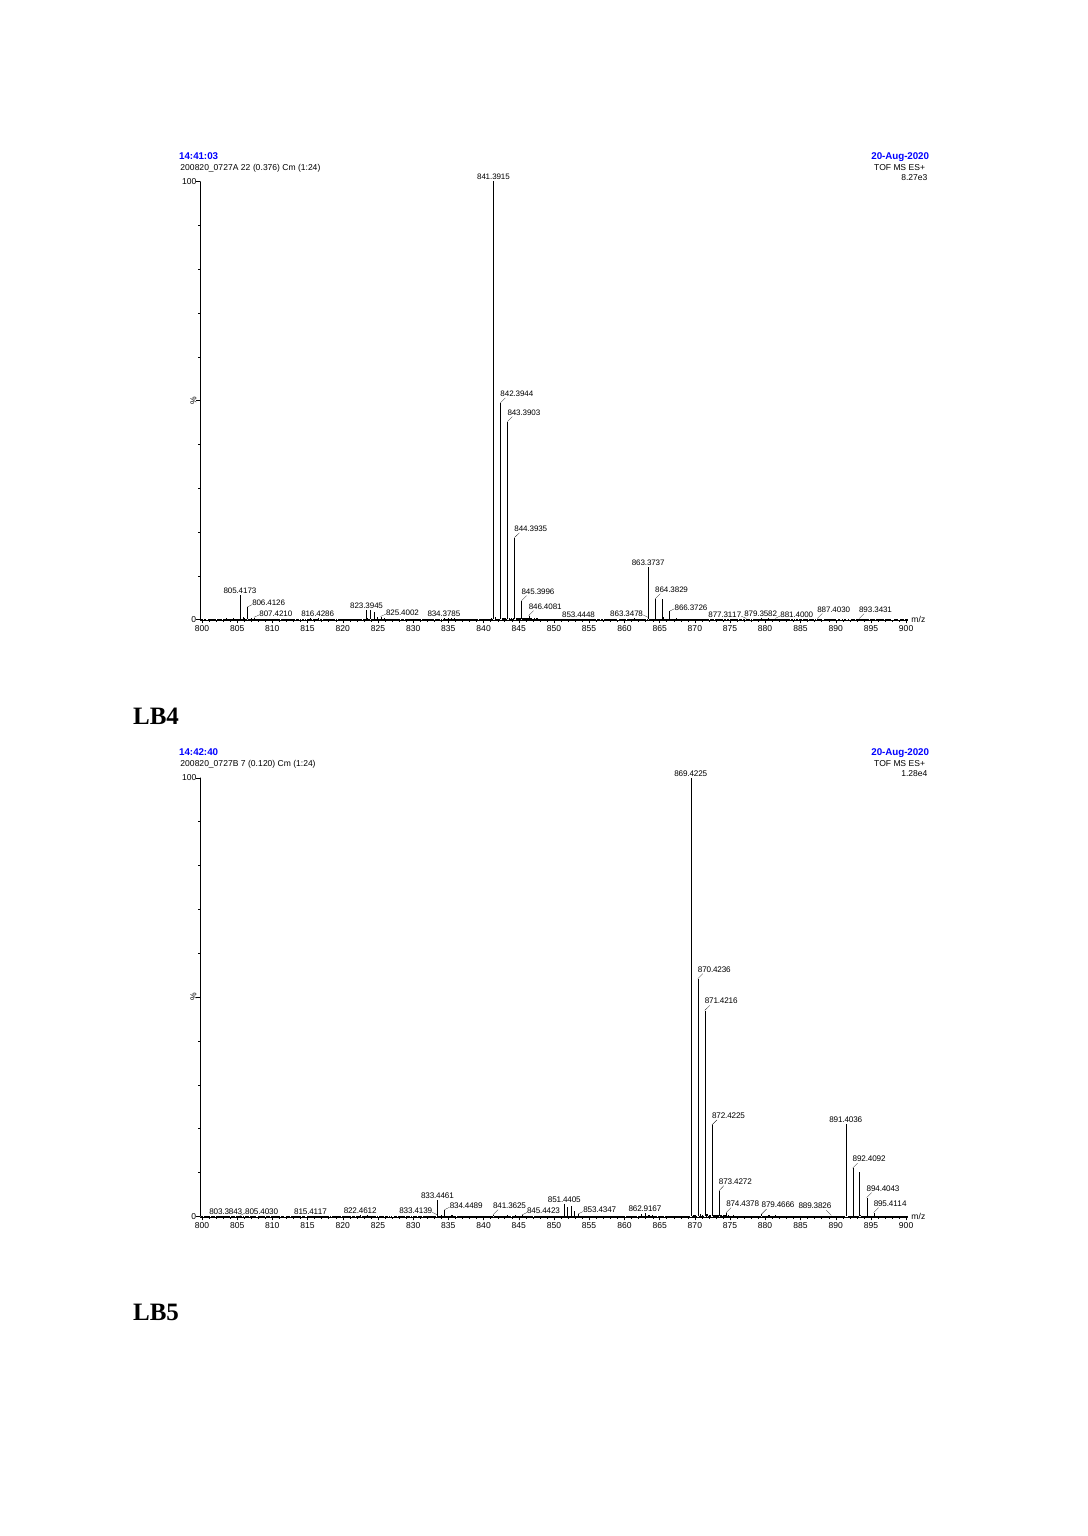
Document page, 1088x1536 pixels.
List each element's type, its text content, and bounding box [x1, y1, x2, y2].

text LB5 [133, 1296, 975, 1328]
text LB4 [133, 699, 975, 732]
